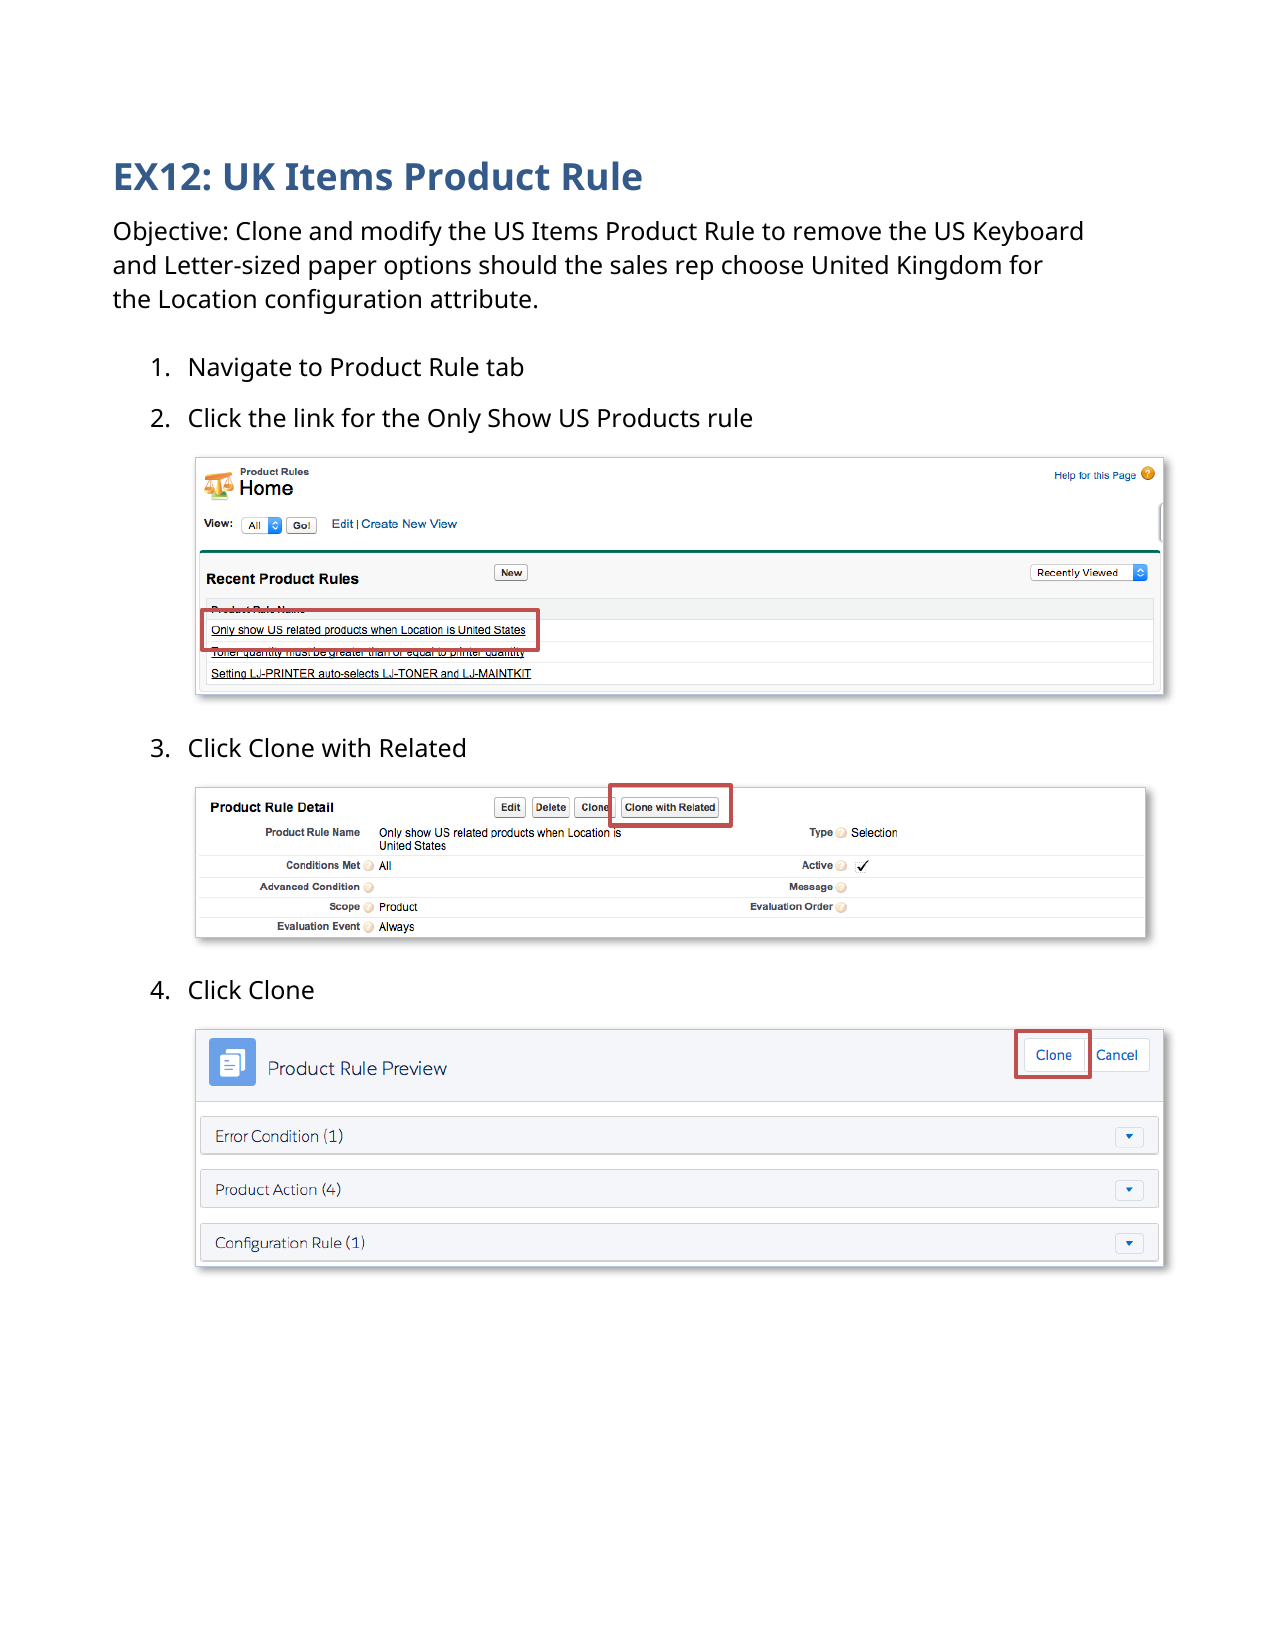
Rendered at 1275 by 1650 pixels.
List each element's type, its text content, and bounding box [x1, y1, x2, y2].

picture [1018, 1033, 1088, 1075]
picture [196, 788, 1145, 937]
subtitle EX12: UK Items Product Rule [112, 150, 1087, 201]
picture [196, 1030, 1163, 1266]
picture [612, 788, 729, 823]
picture [196, 458, 1163, 694]
text Objective: Clone and modify the US Items Product Rule to remove the US Keyboard and Letter-sized paper options should the sales rep choose United Kingdom for the Location configuration attribute. [112, 213, 1087, 316]
list Navigate to Product Rule tab [150, 350, 1087, 384]
